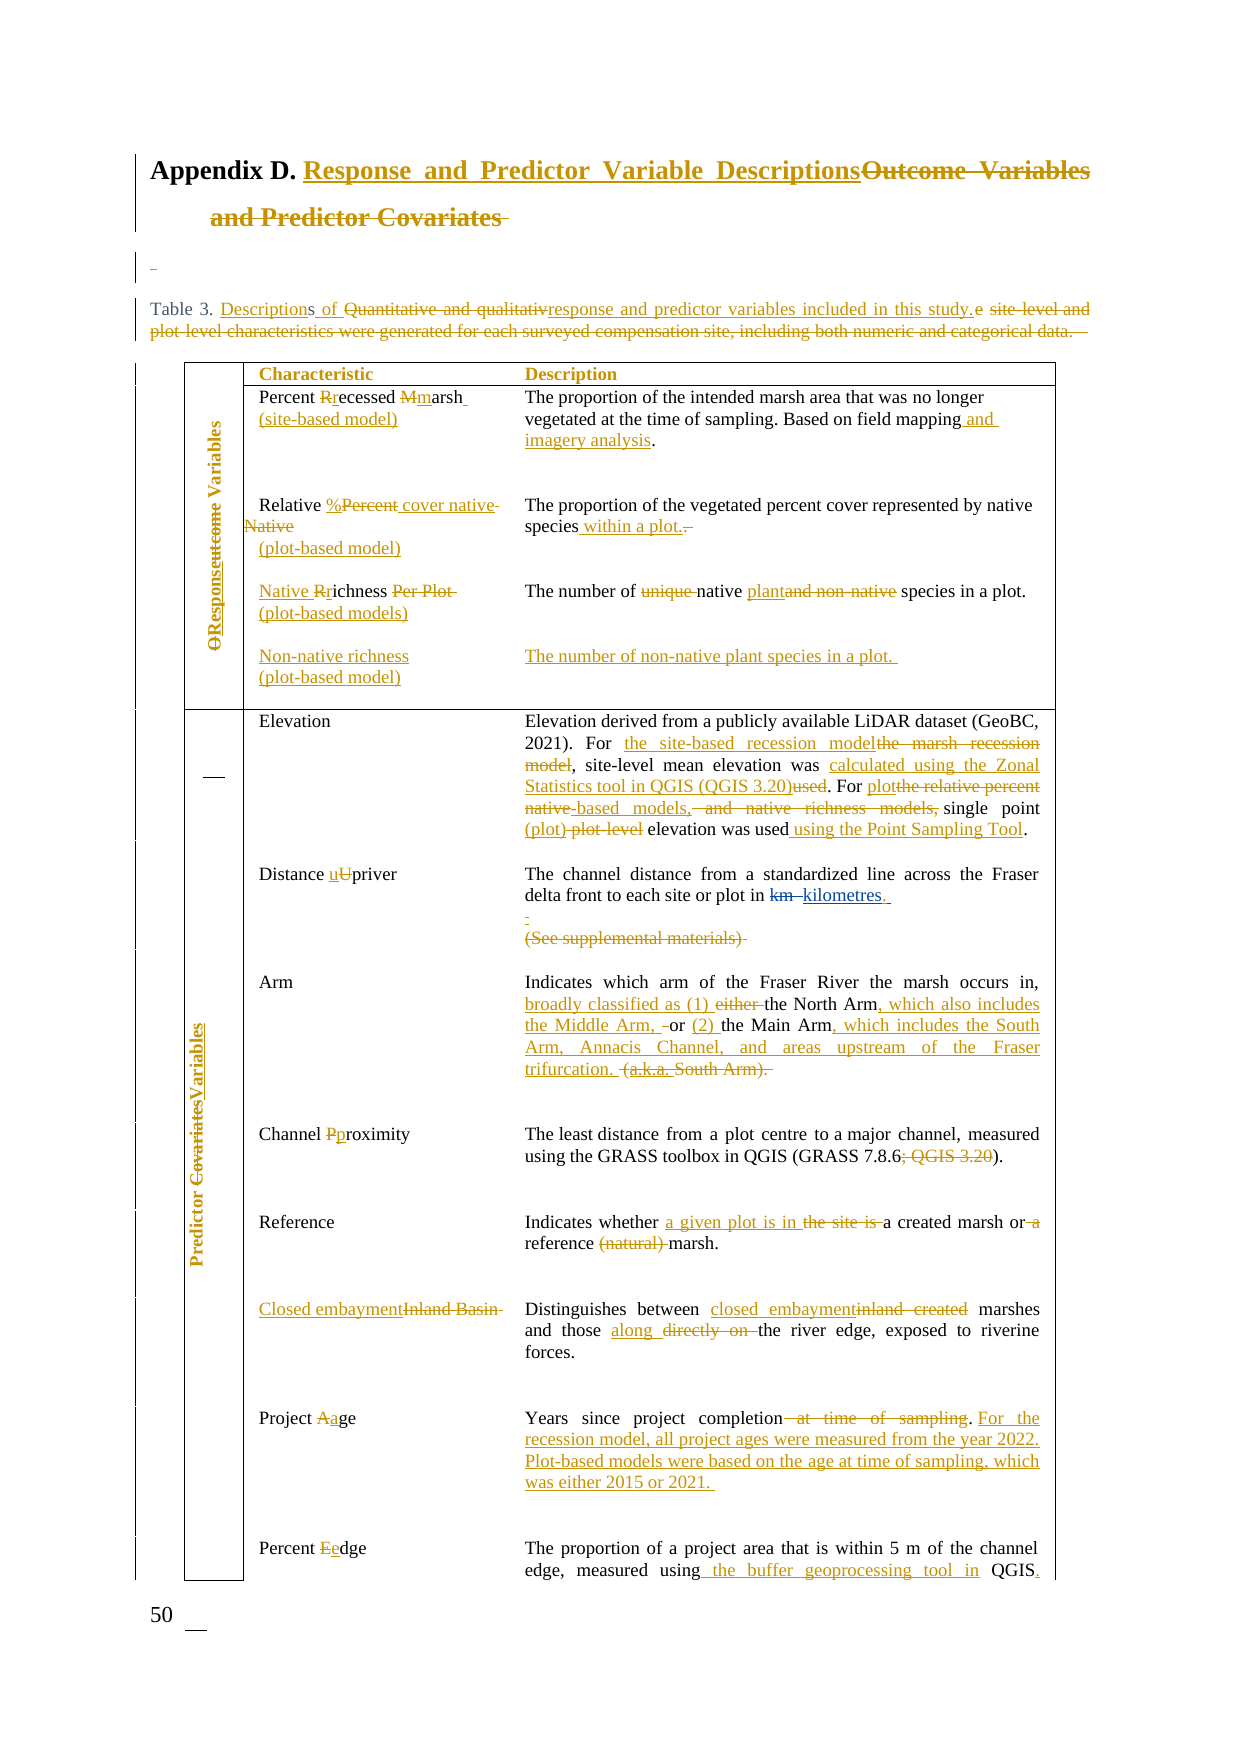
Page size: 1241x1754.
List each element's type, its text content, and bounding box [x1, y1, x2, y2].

table_header Description [511, 363, 1055, 385]
table_cell The proportion of the intended marsh area that was no longer vegetated at the time of sampling. Based on field mapping. [511, 386, 1055, 494]
table_cell Reference [244, 1210, 511, 1297]
table_cell ichness [244, 580, 511, 709]
table_cell Channel roximity [244, 1122, 511, 1209]
table_cell The number of native species in a plot. [511, 580, 1055, 709]
table_cell Years since project completion. [511, 1406, 1055, 1536]
subtitle Appendix D. [150, 154, 1090, 232]
table_cell The least distance from a plot centre to a major channel, measured using the GRASS toolbox in QGIS (GRASS 7.8.6). [511, 1122, 1055, 1209]
table_header Characteristic [244, 363, 511, 385]
table_cell Arm [244, 949, 511, 1122]
table_cell Percent dge [244, 1536, 511, 1580]
table_cell [244, 1297, 511, 1406]
table_cell Indicates which arm of the Fraser River the marsh occurs in, the North Armor the Main Arm [511, 949, 1055, 1122]
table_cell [511, 1536, 1055, 1580]
table_cell Elevation [244, 710, 511, 840]
table_cell The channel distance from a standardized line across the Fraser delta front to each site or plot in [511, 840, 1055, 949]
table_cell The proportion of the vegetated percent cover represented by native species [511, 494, 1055, 580]
table_cell Percent ecessed arsh [244, 386, 511, 494]
table_header Variables [185, 363, 243, 709]
table_cell Project ge [244, 1406, 511, 1536]
table_cell Distinguishes between marshes and those the river edge, exposed to riverine forces. [511, 1297, 1055, 1406]
table_cell Elevation derived from a publicly available LiDAR dataset (GeoBC, 2021). For , site-level mean elevation was . For single point elevation was used. [511, 710, 1055, 840]
table_cell Relative [244, 494, 511, 580]
text Table 3. s [150, 298, 1090, 341]
table_cell Distance priver [244, 840, 511, 949]
table_cell Predictor [185, 710, 243, 1580]
table_cell Indicates whether a created marsh or reference marsh. [511, 1210, 1055, 1297]
